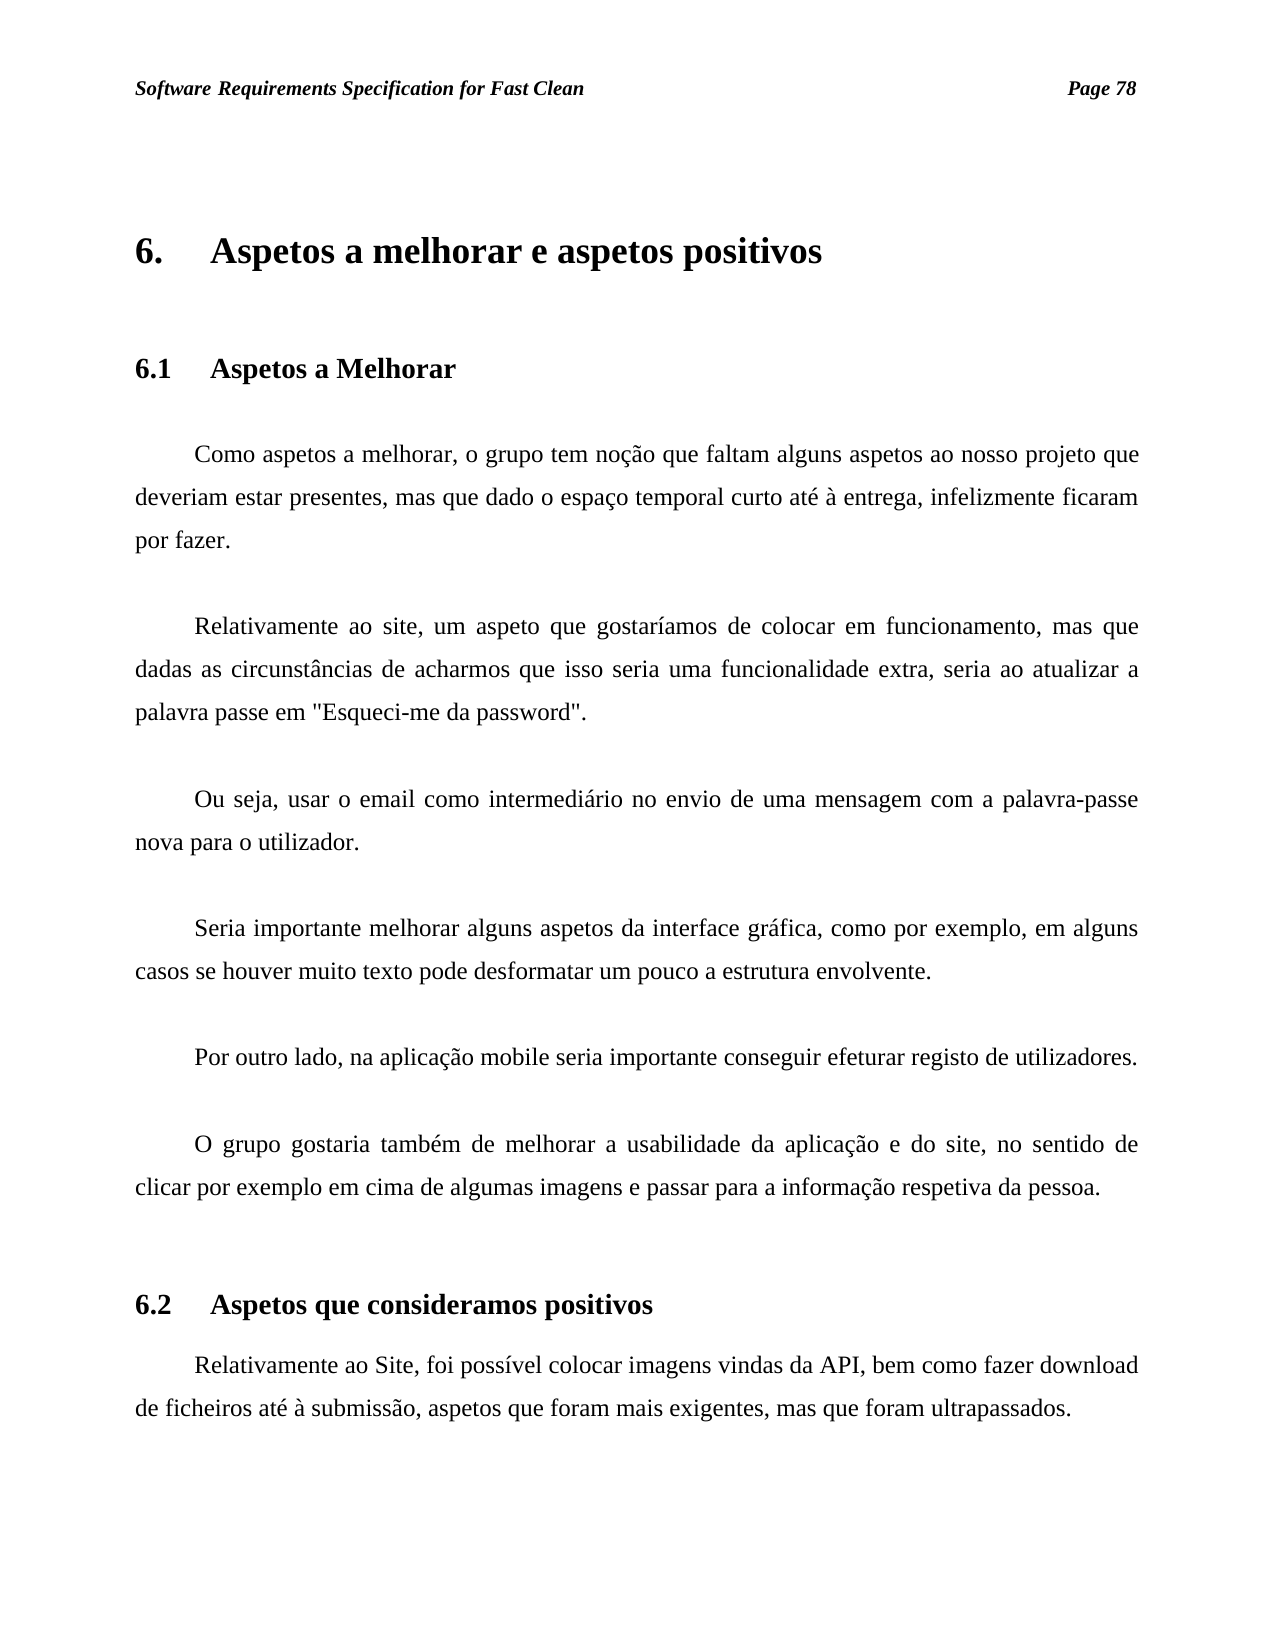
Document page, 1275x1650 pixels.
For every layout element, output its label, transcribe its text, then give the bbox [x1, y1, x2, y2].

subtitle Aspetos a melhorar e aspetos positivos [135, 229, 1140, 272]
text O grupo gostaria também de melhorar a usabilidade da aplicação e do site, no sentido de clicar por exemplo em cima de algumas imagens e passar para a informação respetiva da pessoa. [135, 1129, 1140, 1201]
text Como aspetos a melhorar, o grupo tem noção que faltam alguns aspetos ao nosso projeto que deveriam estar presentes, mas que dado o espaço temporal curto até à entrega, infelizmente ficaram por fazer. [135, 439, 1140, 554]
text Relativamente ao site, um aspeto que gostaríamos de colocar em funcionamento, mas que dadas as circunstâncias de acharmos que isso seria uma funcionalidade extra, seria ao atualizar a palavra passe em "Esqueci-me da password". [135, 611, 1140, 726]
text Por outro lado, na aplicação mobile seria importante conseguir efeturar registo de utilizadores. [135, 1042, 1140, 1071]
text Seria importante melhorar alguns aspetos da interface gráfica, como por exemplo, em alguns casos se houver muito texto pode desformatar um pouco a estrutura envolvente. [135, 913, 1140, 985]
text Ou seja, usar o email como intermediário no envio de uma mensagem com a palavra-passe nova para o utilizador. [135, 784, 1140, 856]
subtitle Aspetos que consideramos positivos [135, 1287, 1140, 1321]
subtitle Aspetos a Melhorar [135, 351, 1140, 384]
text Relativamente ao Site, foi possível colocar imagens vindas da API, bem como fazer download de ficheiros até à submissão, aspetos que foram mais exigentes, mas que foram ultrapassados. [135, 1350, 1140, 1422]
